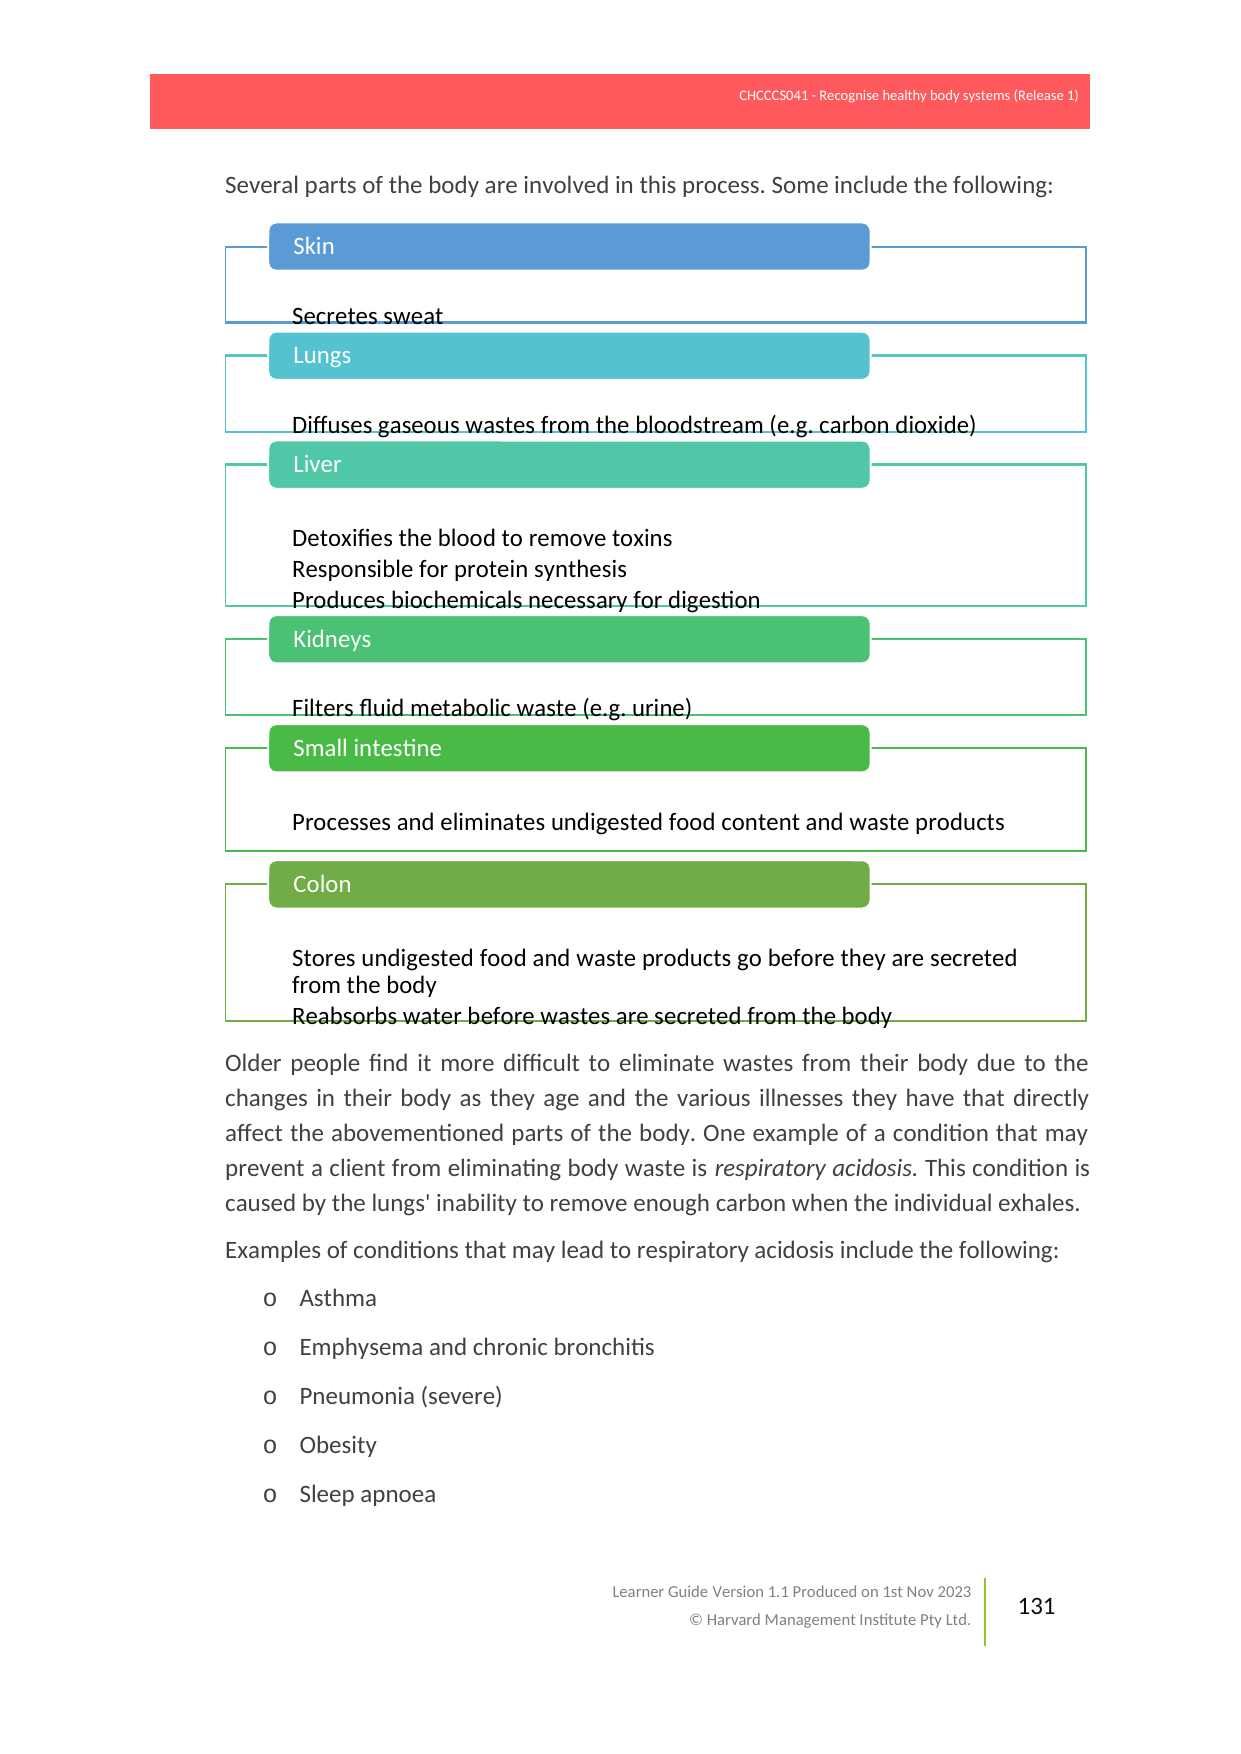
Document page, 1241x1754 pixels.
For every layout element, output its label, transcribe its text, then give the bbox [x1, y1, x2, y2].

text Examples of conditions that may lead to respiratory acidosis include the following: [225, 1234, 1090, 1265]
list Sleep apnoea [262, 1478, 1090, 1510]
list Obesity [262, 1429, 1090, 1461]
list Emphysema and chronic bronchitis [262, 1331, 1090, 1363]
list Asthma [262, 1282, 1090, 1314]
text Several parts of the body are involved in this process. Some include the following: [225, 169, 1090, 200]
list Pneumonia (severe) [262, 1380, 1090, 1412]
text Older people find it more difficult to eliminate wastes from their body due to the changes in their body as they age and the various illnesses they have that directly affect the abovementioned parts of the body. One example of a condition that may prevent a client from eliminating body waste is respiratory acidosis. This condition is caused by the lungs' inability to remove enough carbon when the individual exhales. [225, 1047, 1090, 1218]
